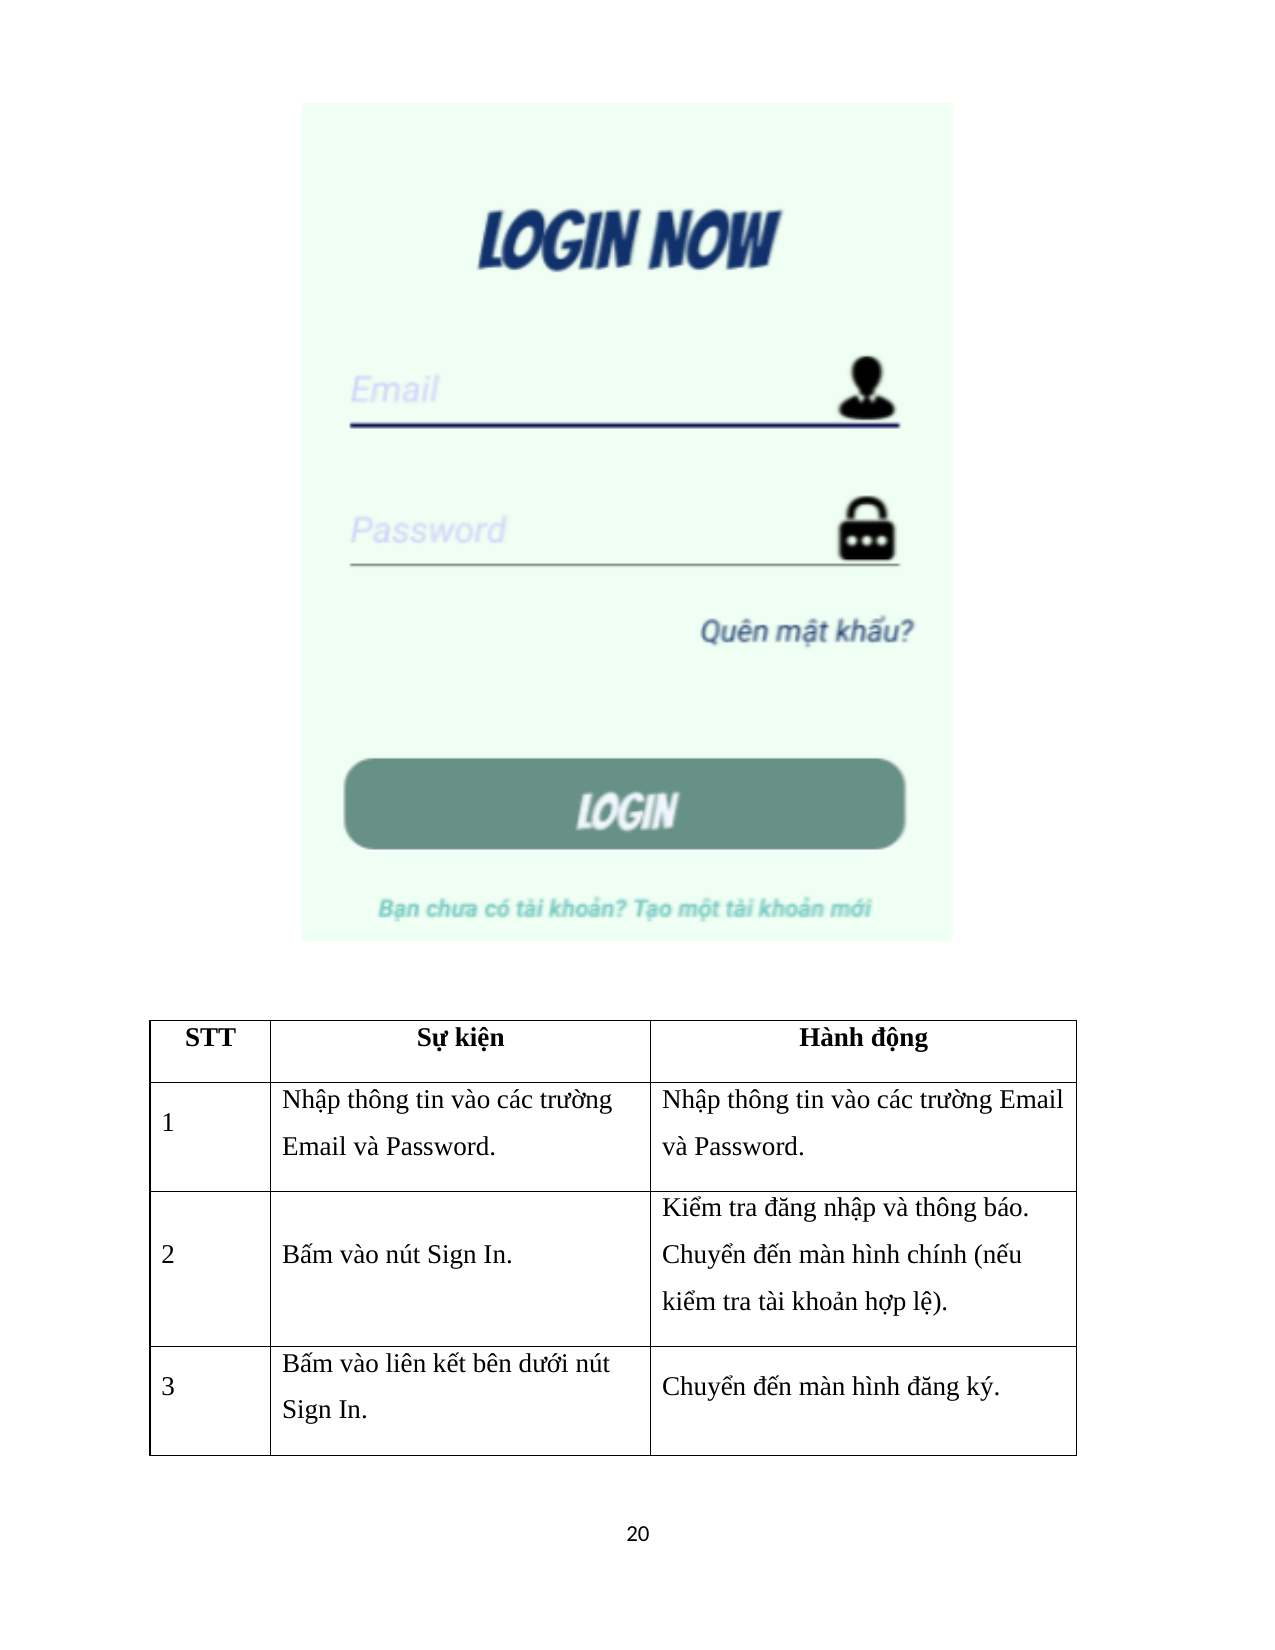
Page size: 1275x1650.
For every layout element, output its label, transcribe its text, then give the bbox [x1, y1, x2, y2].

table_cell Nhập thông tin vào các trường Email và Password. [271, 1083, 650, 1191]
table_cell Chuyển đến màn hình đăng ký. [651, 1347, 1076, 1454]
table_cell 1 [151, 1083, 270, 1191]
table_header Sự kiện [271, 1021, 650, 1082]
table_cell 3 [151, 1347, 270, 1454]
table_cell Nhập thông tin vào các trường Email và Password. [651, 1083, 1076, 1191]
table_cell 2 [151, 1192, 270, 1346]
table_cell Bấm vào nút Sign In. [271, 1192, 650, 1346]
table_header STT [151, 1021, 270, 1082]
table_cell Bấm vào liên kết bên dưới nút Sign In. [271, 1347, 650, 1454]
table_cell Kiểm tra đăng nhập và thông báo. Chuyển đến màn hình chính (nếu kiểm tra tài khoản hợp lệ). [651, 1192, 1076, 1346]
picture [301, 103, 953, 941]
table_header Hành động [651, 1021, 1076, 1082]
